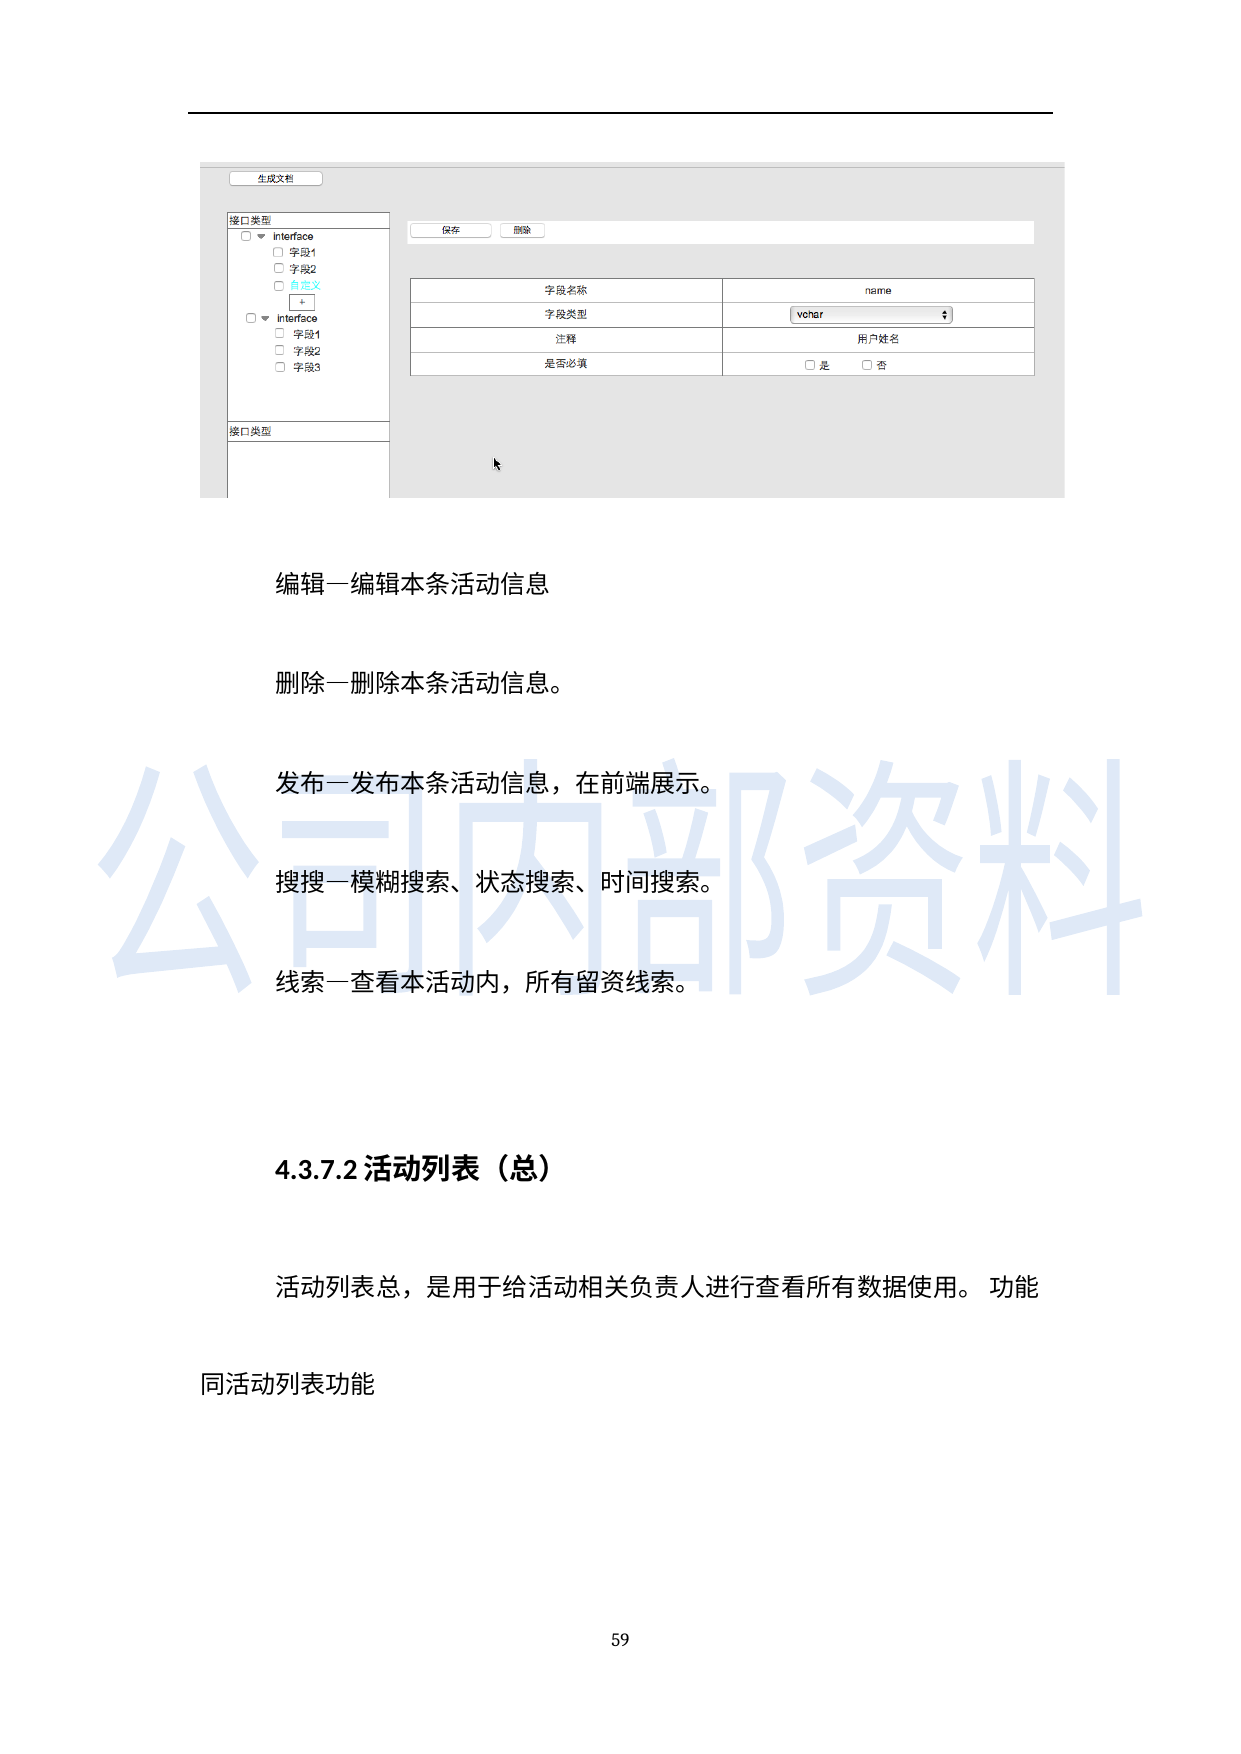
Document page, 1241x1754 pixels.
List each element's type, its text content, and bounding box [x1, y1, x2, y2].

text 活动列表总，是用于给活动相关负责人进行查看所有数据使用。 功能同活动列表功能 [200, 1253, 1040, 1416]
text 编辑—编辑本条活动信息 [200, 550, 1040, 615]
text 搜搜—模糊搜索、状态搜索、时间搜索。 [200, 848, 1040, 913]
text 发布—发布本条活动信息，在前端展示。 [200, 749, 1040, 814]
text 删除—删除本条活动信息。 [200, 649, 1040, 714]
text 线索—查看本活动内，所有留资线索。 [200, 948, 1040, 1013]
picture [200, 162, 1065, 498]
subtitle 4.3.7.2活动列表（总） [200, 1134, 1040, 1199]
